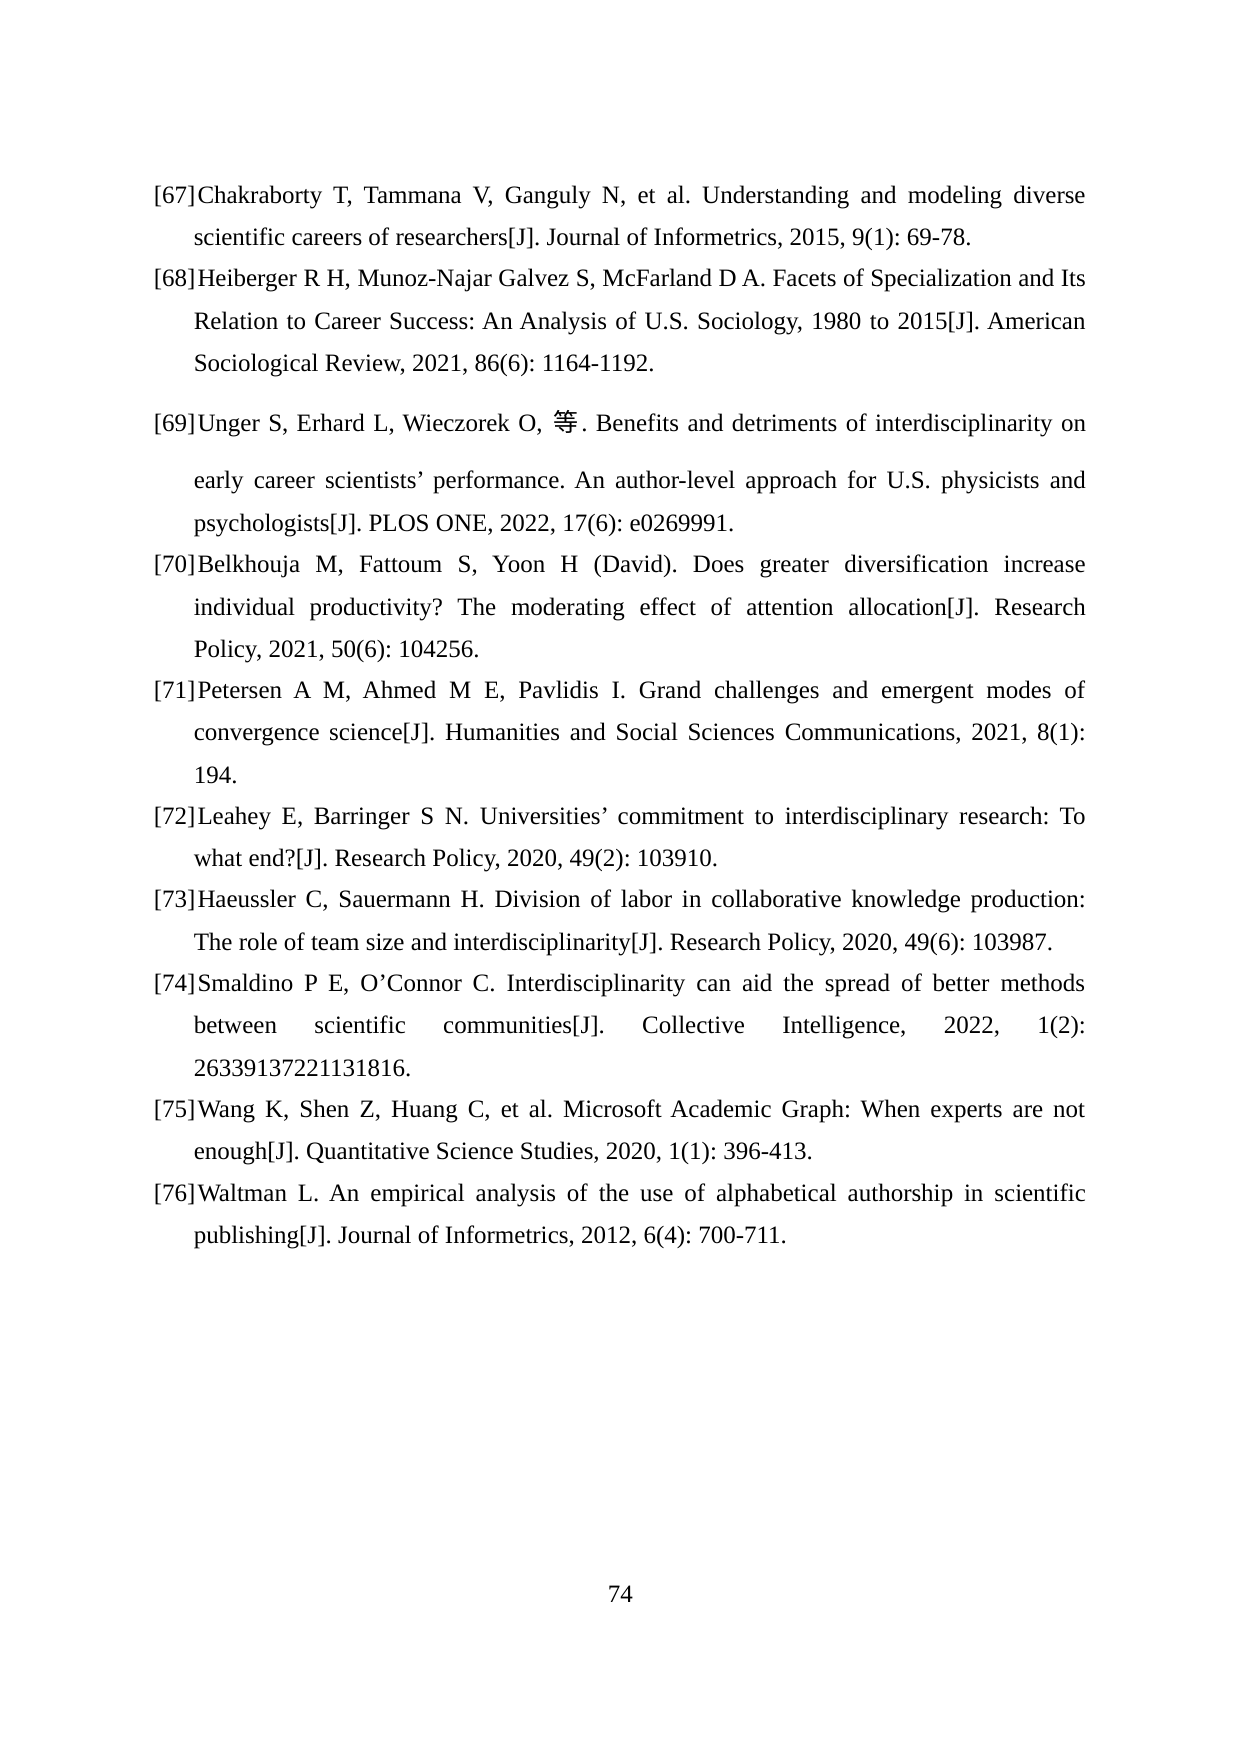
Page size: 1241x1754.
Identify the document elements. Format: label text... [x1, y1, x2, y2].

text [69] Unger S, Erhard L, Wieczorek O, 等. Benefits and detriments of interdisciplinarity on early career scientists’ performance. An author-level approach for U.S. physicists and psychologists[J]. PLOS ONE, 2022, 17(6): e0269991. [153, 387, 1087, 539]
text [72] Leahey E, Barringer S N. Universities’ commitment to interdisciplinary research: To what end?[J]. Research Policy, 2020, 49(2): 103910. [153, 798, 1087, 875]
text [70] Belkhouja M, Fattoum S, Yoon H (David). Does greater diversification increase individual productivity? The moderating effect of attention allocation[J]. Research Policy, 2021, 50(6): 104256. [153, 547, 1087, 665]
text [73] Haeussler C, Sauermann H. Division of labor in collaborative knowledge production: The role of team size and interdisciplinarity[J]. Research Policy, 2020, 49(6): 103987. [153, 882, 1087, 958]
text [76] Waltman L. An empirical analysis of the use of alphabetical authorship in scientific publishing[J]. Journal of Informetrics, 2012, 6(4): 700-711. [153, 1175, 1087, 1251]
text [74] Smaldino P E, O’Connor C. Interdisciplinarity can aid the spread of better methods between scientific communities[J]. Collective Intelligence, 2022, 1(2): 26339137221131816. [153, 966, 1087, 1084]
text [71] Petersen A M, Ahmed M E, Pavlidis I. Grand challenges and emergent modes of convergence science[J]. Humanities and Social Sciences Communications, 2021, 8(1): 194. [153, 672, 1087, 791]
text [67] Chakraborty T, Tammana V, Ganguly N, et al. Understanding and modeling diverse scientific careers of researchers[J]. Journal of Informetrics, 2015, 9(1): 69-78. [153, 177, 1087, 253]
text [75] Wang K, Shen Z, Huang C, et al. Microsoft Academic Graph: When experts are not enough[J]. Quantitative Science Studies, 2020, 1(1): 396-413. [153, 1091, 1087, 1168]
text [68] Heiberger R H, Munoz-Najar Galvez S, McFarland D A. Facets of Specialization and Its Relation to Career Success: An Analysis of U.S. Sociology, 1980 to 2015[J]. American Sociological Review, 2021, 86(6): 1164-1192. [153, 261, 1087, 379]
